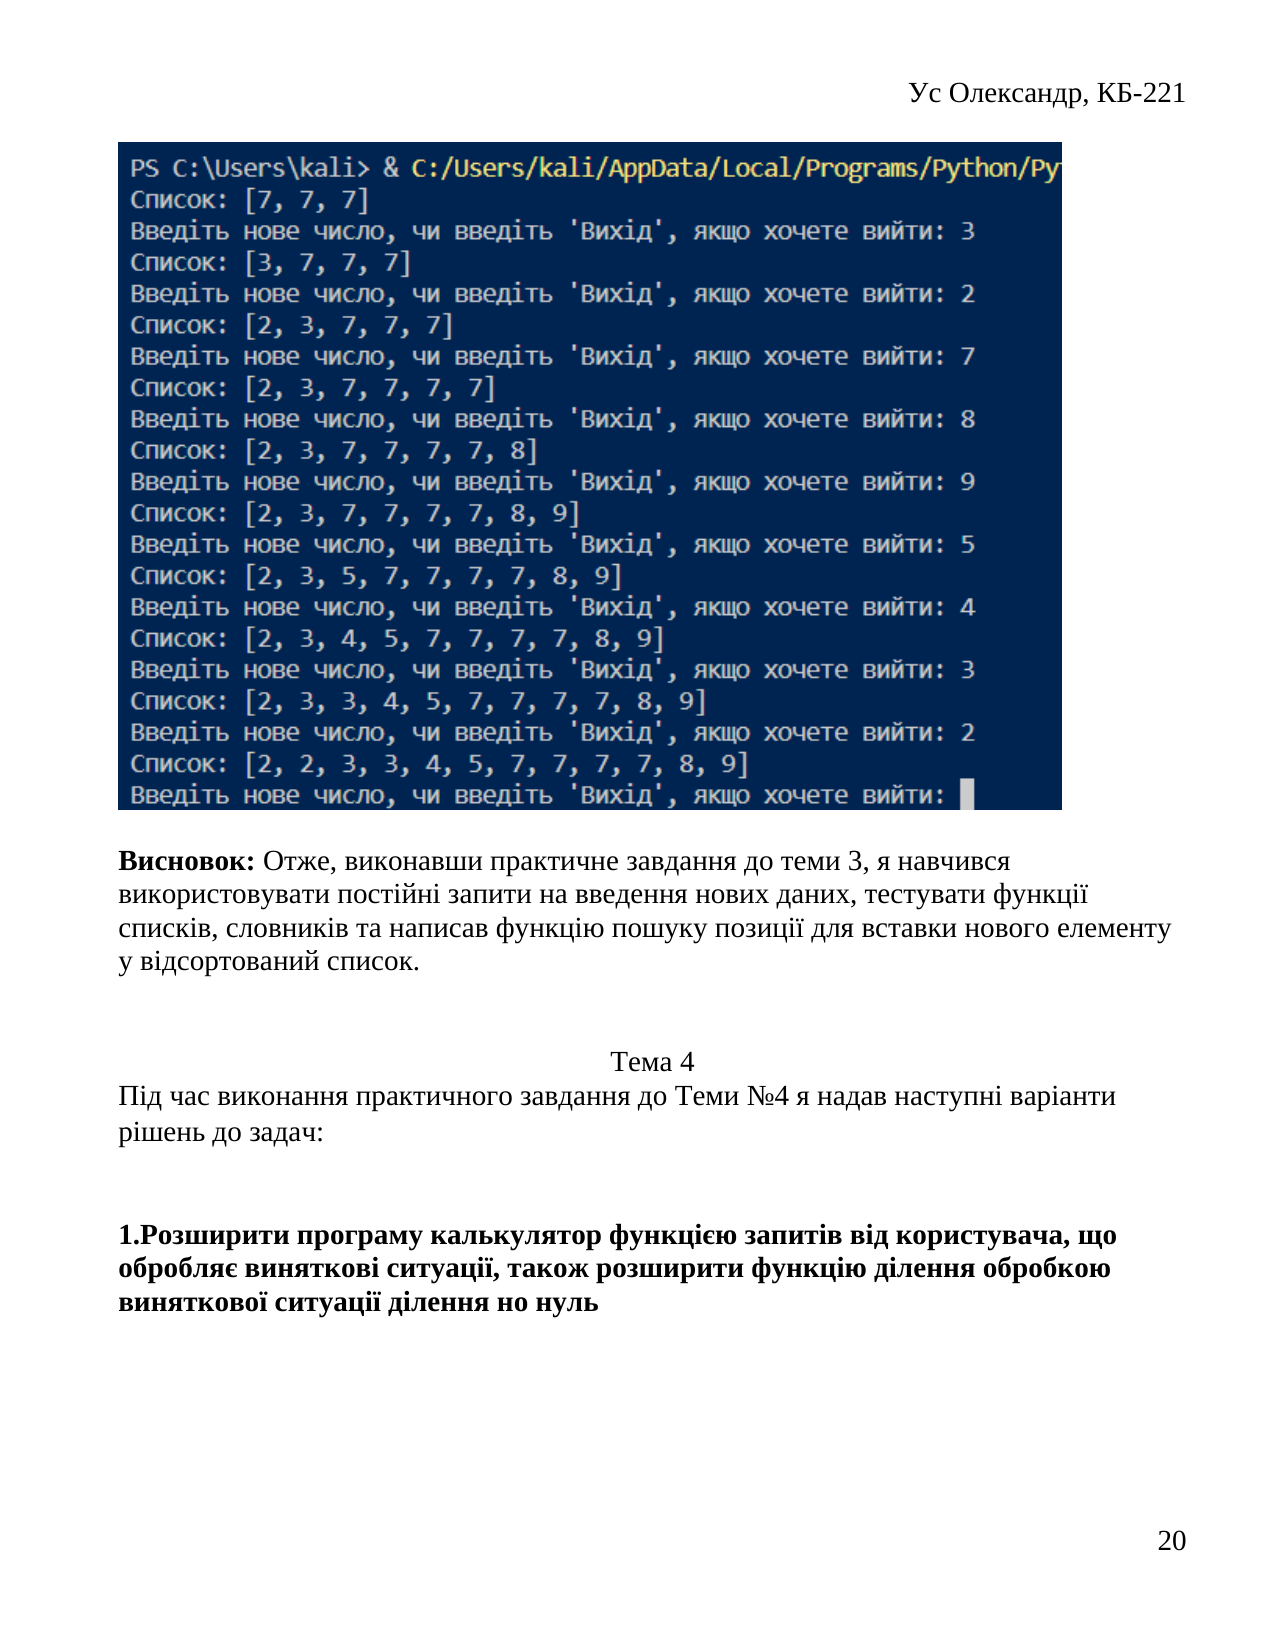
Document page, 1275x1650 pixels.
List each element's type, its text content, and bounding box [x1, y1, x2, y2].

text Тема 4 [118, 1044, 1186, 1078]
text Під час виконання практичного завдання до Теми №4 я надав наступні варіанти рішень до задач: [118, 1078, 1186, 1147]
text 1.Розширити програму калькулятор функцією запитів від користувача, що обробляє виняткові ситуації, також розширити функцію ділення обробкою виняткової ситуації ділення но нуль [118, 1217, 1186, 1318]
text Висновок: Отже, виконавши практичне завдання до теми 3, я навчився використовувати постійні запити на введення нових даних, тестувати функції списків, словників та написав функцію пошуку позиції для вставки нового елементу у відсортований список. [118, 843, 1186, 977]
picture [118, 142, 1062, 810]
